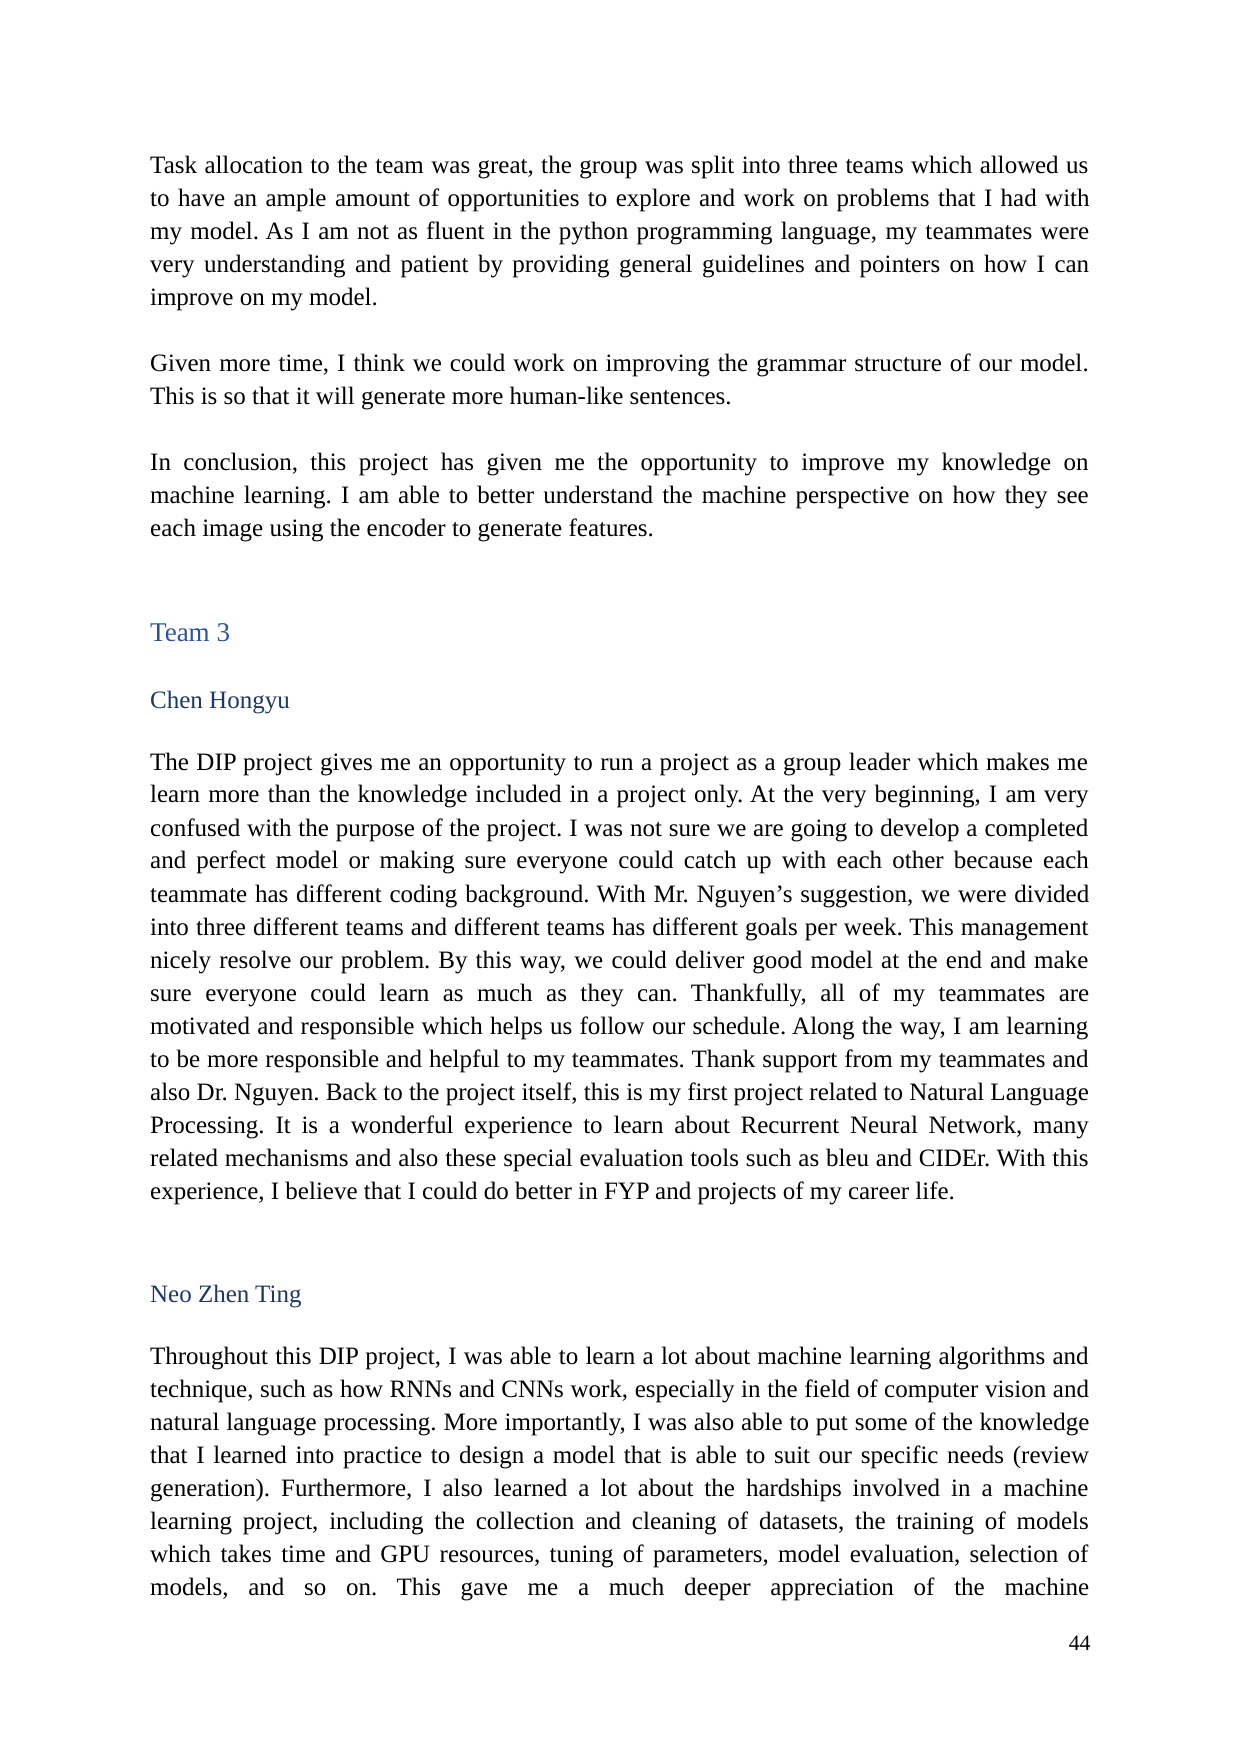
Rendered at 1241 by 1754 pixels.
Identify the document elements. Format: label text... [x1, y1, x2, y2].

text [150, 1341, 1090, 1601]
text Given more time, I think we could work on improving the grammar structure of our model. This is so that it will generate more human-like sentences. [150, 348, 1090, 410]
text In conclusion, this project has given me the opportunity to improve my knowledge on machine learning. I am able to better understand the machine perspective on how they see each image using the encoder to generate features. [150, 447, 1090, 542]
subtitle Neo Zhen Ting [150, 1279, 1090, 1308]
text Task allocation to the team was great, the group was split into three teams which allowed us to have an ample amount of opportunities to explore and work on problems that I had with my model. As I am not as fluent in the python programming language, my teammates were very understanding and patient by providing general guidelines and pointers on how I can improve on my model. [150, 150, 1090, 311]
subtitle Chen Hongyu [150, 685, 1090, 713]
subtitle Team 3 [150, 616, 1090, 648]
text The DIP project gives me an opportunity to run a project as a group leader which makes me learn more than the knowledge included in a project only. At the very beginning, I am very confused with the purpose of the project. I was not sure we are going to develop a completed and perfect model or making sure everyone could catch up with each other because each teammate has different coding background. With Mr. Nguyen’s suggestion, we were divided into three different teams and different teams has different goals per week. This management nicely resolve our problem. By this way, we could deliver good model at the end and make sure everyone could learn as much as they can. Thankfully, all of my teammates are motivated and responsible which helps us follow our schedule. Along the way, I am learning to be more responsible and helpful to my teammates. Thank support from my teammates and also Dr. Nguyen. Back to the project itself, this is my first project related to Natural Language Processing. It is a wonderful experience to learn about Recurrent Neural Network, many related mechanisms and also these special evaluation tools such as bleu and CIDEr. With this experience, I believe that I could do better in FYP and projects of my career life. [150, 747, 1090, 1204]
